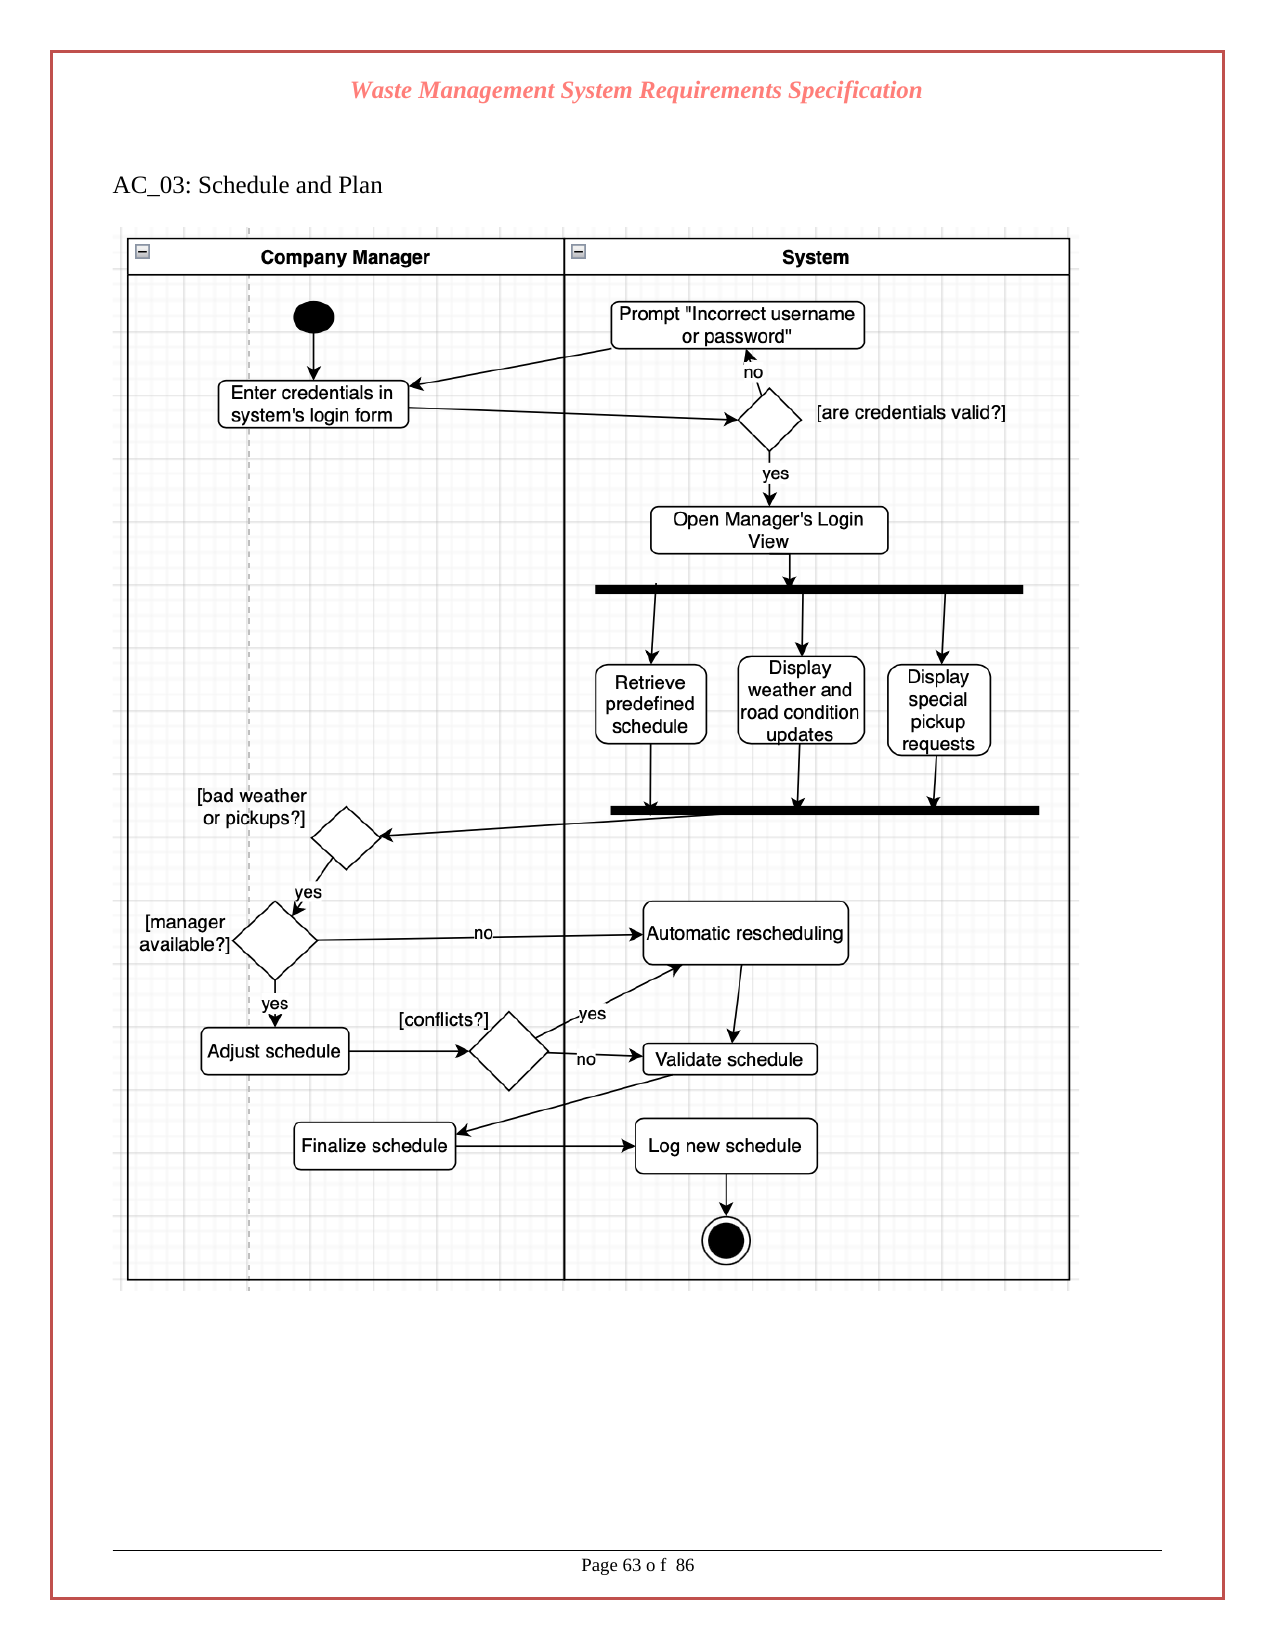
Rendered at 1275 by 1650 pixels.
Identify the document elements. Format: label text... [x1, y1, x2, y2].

picture [112, 227, 1080, 1291]
text AC_03: Schedule and Plan [112, 170, 1162, 199]
